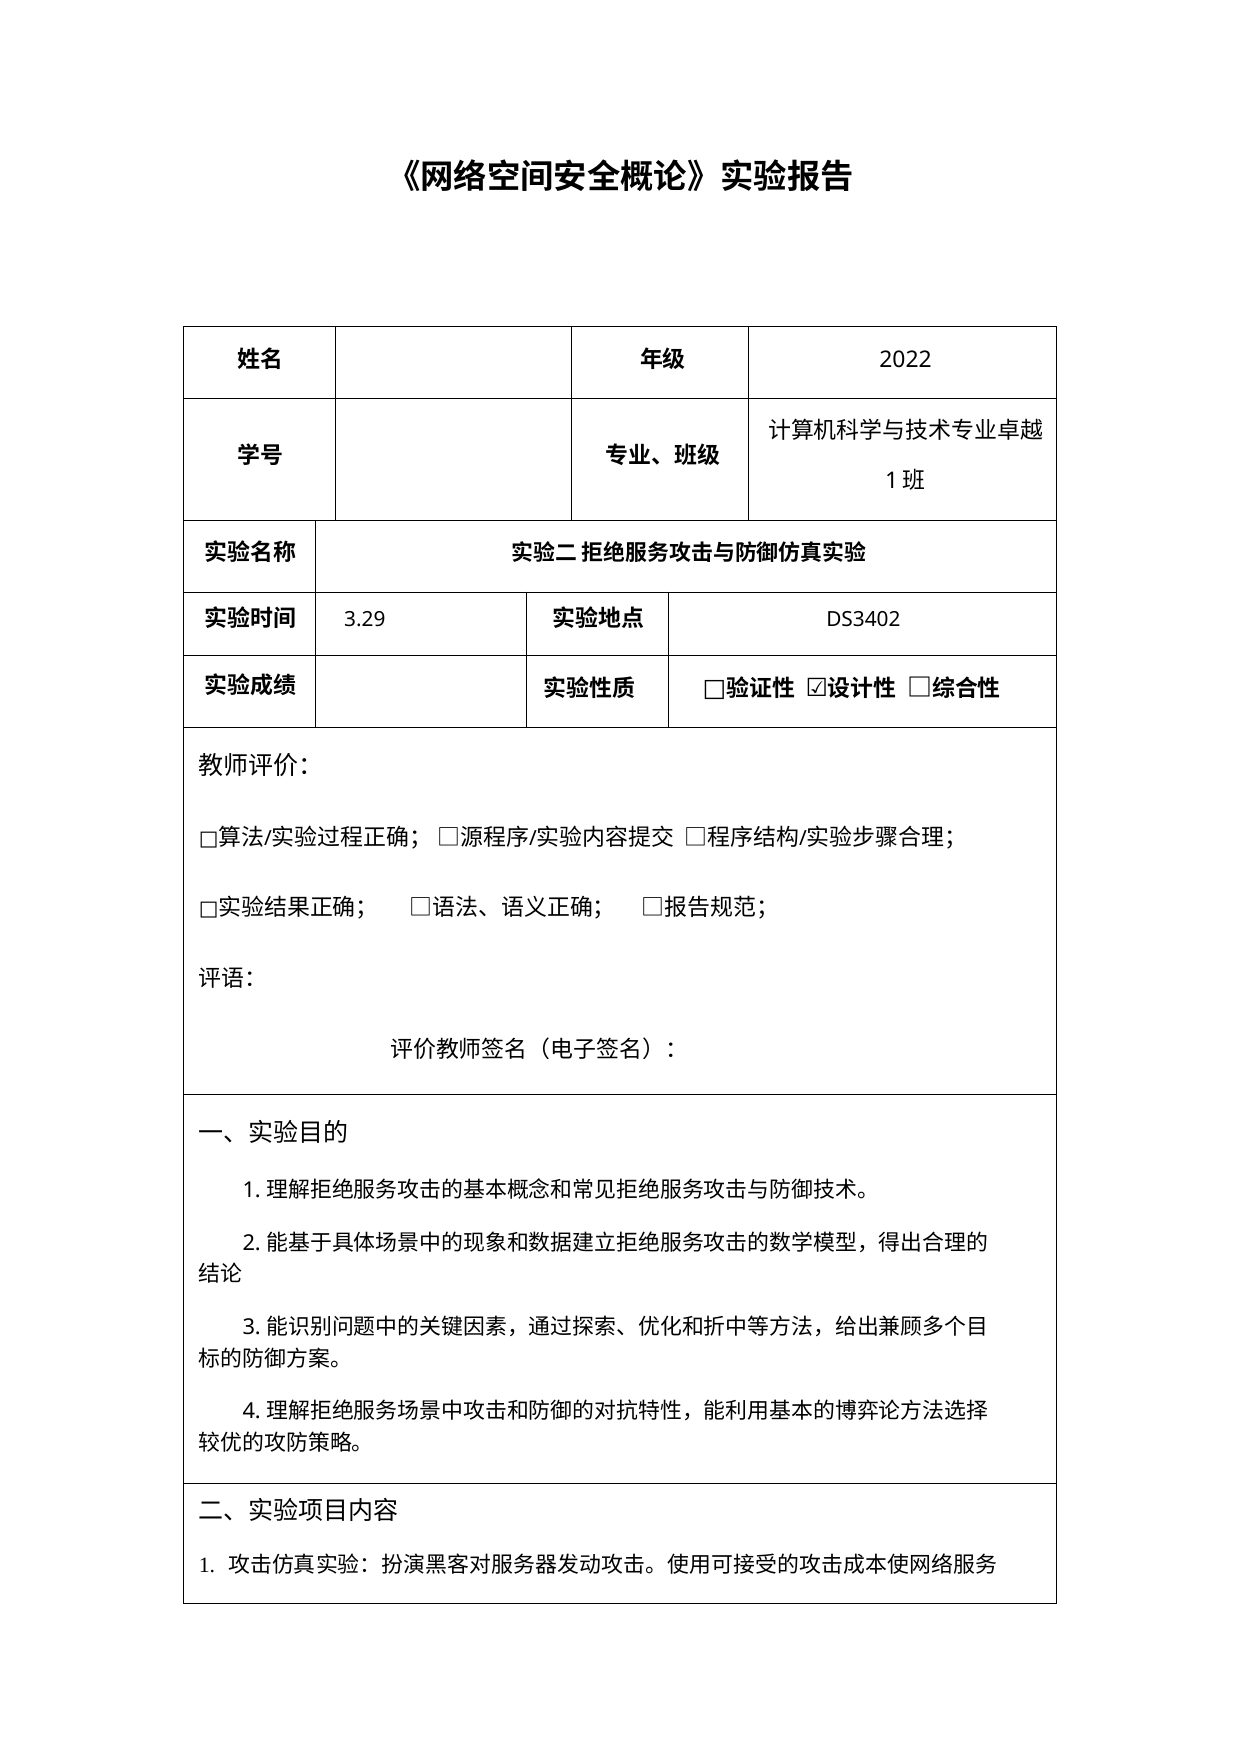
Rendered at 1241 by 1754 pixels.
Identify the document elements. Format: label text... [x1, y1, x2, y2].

table_cell 3.29 [316, 593, 526, 655]
table_header [336, 327, 571, 398]
table_cell 实验名称 [184, 521, 315, 592]
table_cell □验证性 ☑设计性 □综合性 [669, 656, 1056, 727]
table_header 年级 [572, 327, 748, 398]
table_cell DS3402 [669, 593, 1056, 655]
table_header 姓名 [184, 327, 335, 398]
table_cell 专业、班级 [572, 399, 748, 520]
text 《网络空间安全概论》实验报告 [187, 150, 1053, 198]
table_cell 实验成绩 [184, 656, 315, 727]
table_cell 一、实验目的 1. 理解拒绝服务攻击的基本概念和常见拒绝服务攻击与防御技术。 2. 能基于具体场景中的现象和数据建立拒绝服务攻击的数学模型，得出合理的结论 3. 能识别问题中的关键因素，通过探索、优化和折中等方法，给出兼顾多个目标的防御方案。 4. 理解拒绝服务场景中攻击和防御的对抗特性，能利用基本的博弈论方法选择较优的攻防策略。 [184, 1095, 1056, 1483]
table_cell 学号 [184, 399, 335, 520]
table_cell 实验性质 [527, 656, 668, 727]
table_cell 实验二 拒绝服务攻击与防御仿真实验 [316, 521, 1056, 592]
table_cell 计算机科学与技术专业卓越1班 [749, 399, 1056, 520]
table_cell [184, 1484, 1056, 1603]
table_cell [336, 399, 571, 520]
table_header 2022 [749, 327, 1056, 398]
table_cell 实验地点 [527, 593, 668, 655]
table_cell 教师评价： □算法/实验过程正确； □源程序/实验内容提交 □程序结构/实验步骤合理； □实验结果正确； □语法、语义正确； □报告规范； 评语： 评价教师签名（电子签名）： [184, 728, 1056, 1094]
table_cell 实验时间 [184, 593, 315, 655]
table_cell [316, 656, 526, 727]
